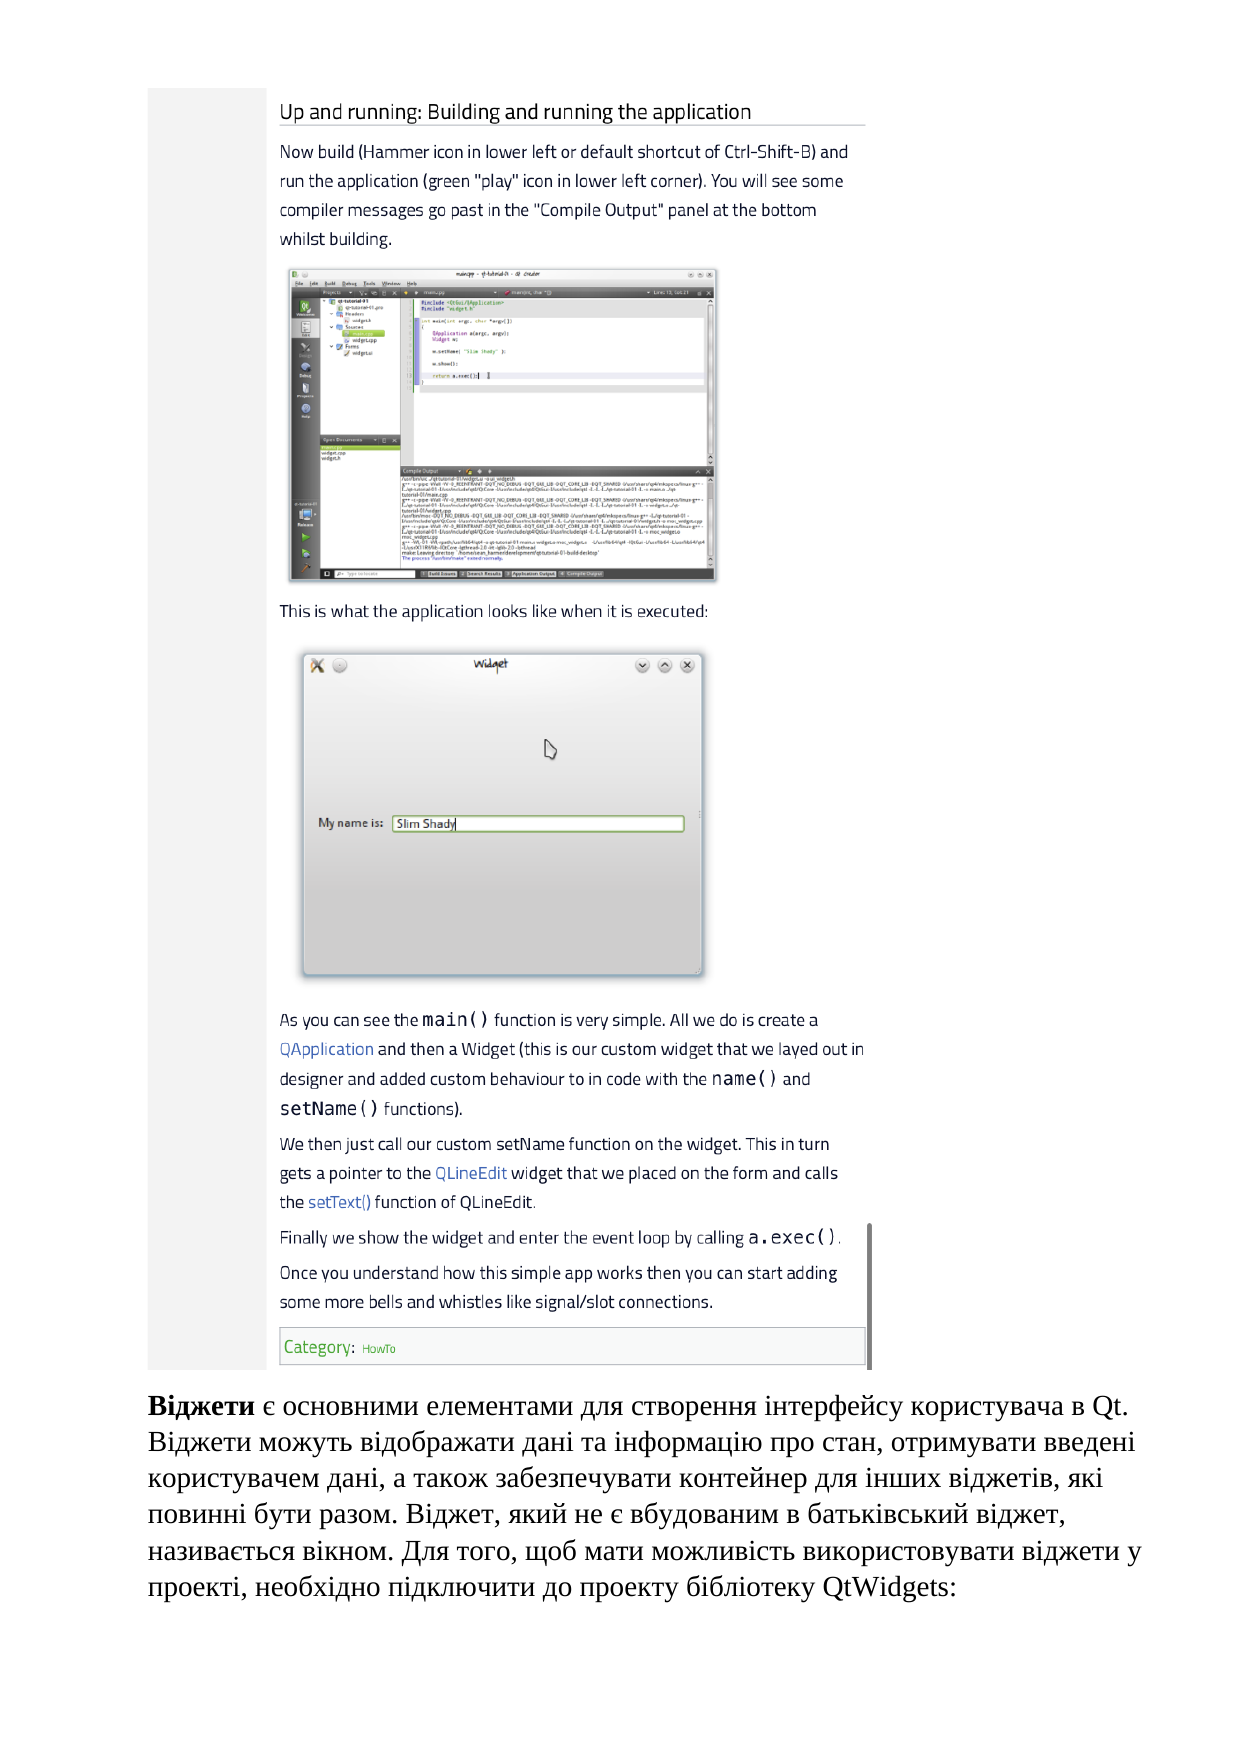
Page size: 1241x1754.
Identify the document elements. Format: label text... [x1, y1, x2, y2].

picture [147, 88, 877, 1370]
text Віджети є основними елементами для створення інтерфейсу користувача в Qt. Віджети можуть відображати дані та інформацію про стан, отримувати введені користувачем дані, а також забезпечувати контейнер для інших віджетів, які повинні бути разом. Віджет, який не є вбудованим в батьківський віджет, називається вікном. Для того, щоб мати можливість використовувати віджети у проекті, необхідно підключити до проекту бібліотеку QtWidgets: [148, 1388, 1152, 1602]
